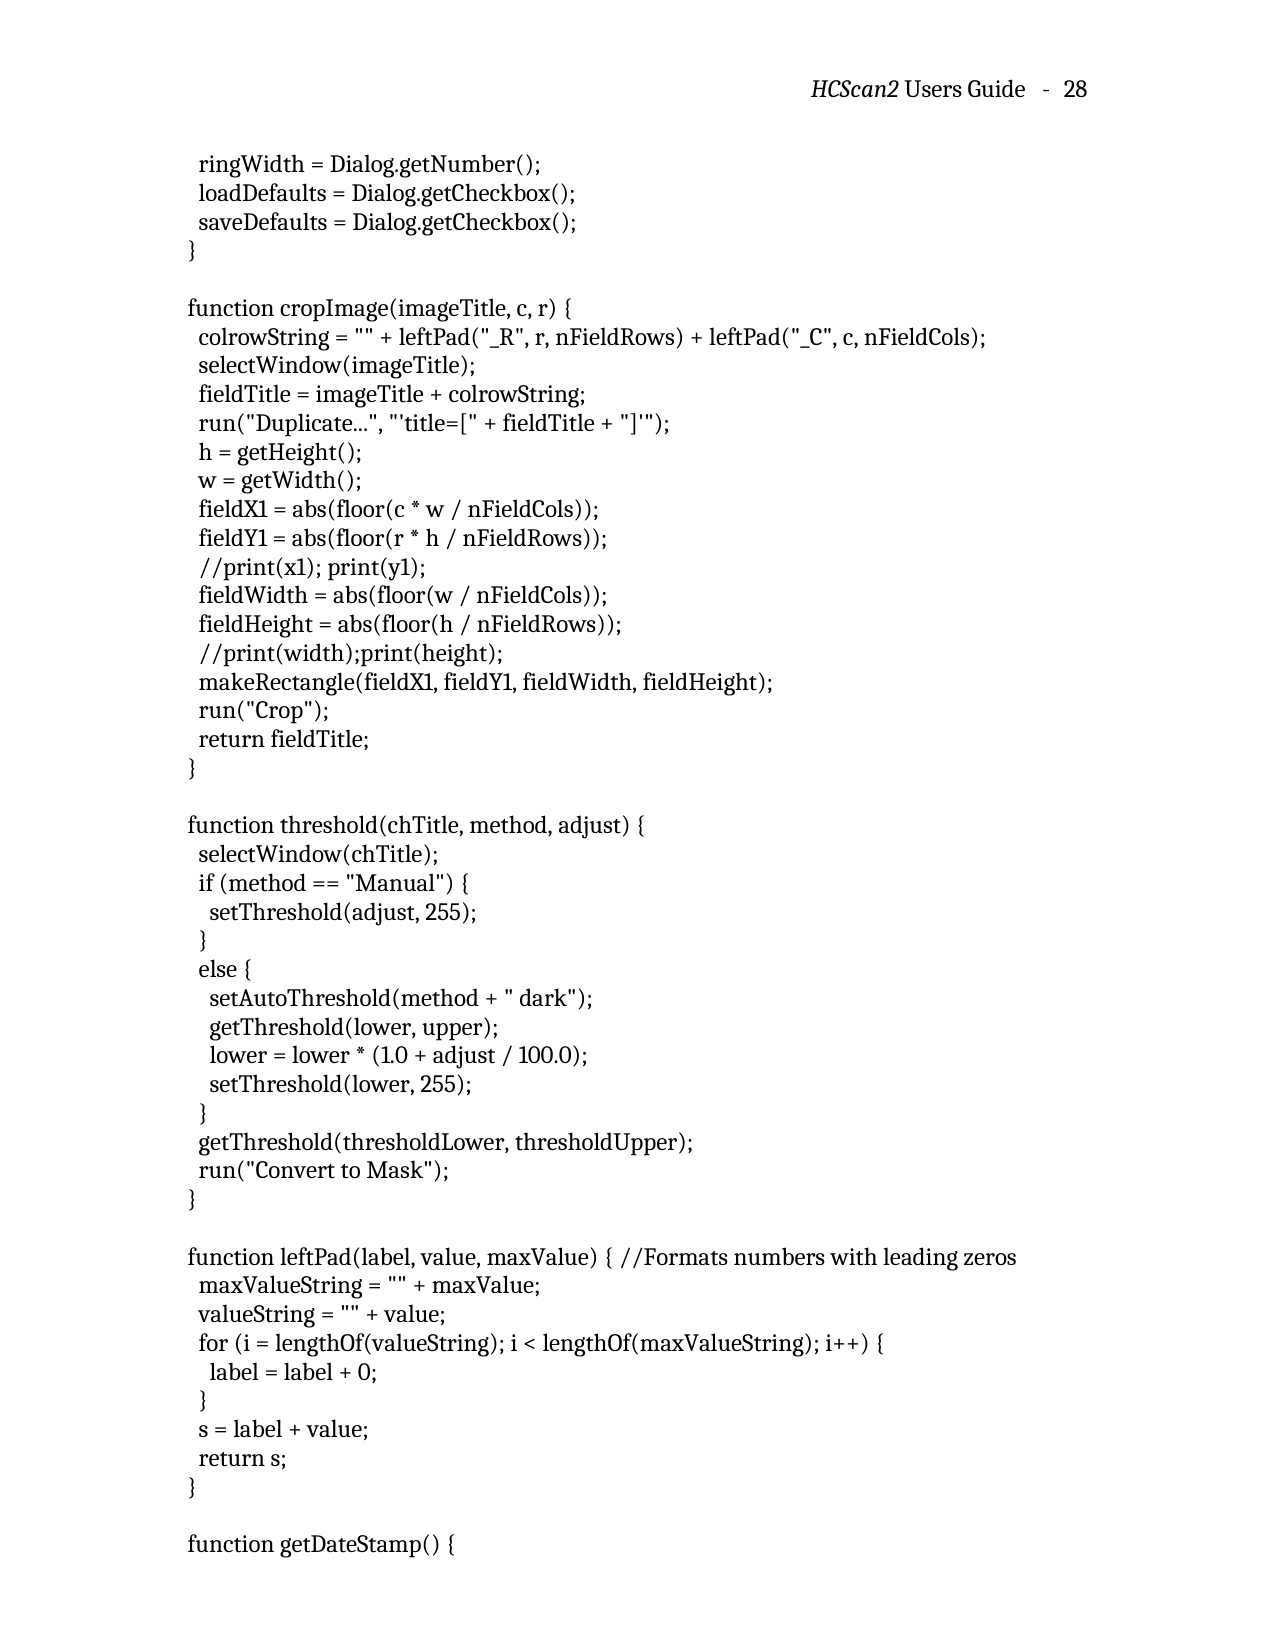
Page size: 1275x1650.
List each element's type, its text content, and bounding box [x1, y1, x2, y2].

text ringWidth = Dialog.getNumber(); [187, 150, 1087, 179]
text setThreshold(adjust, 255); [187, 897, 1087, 926]
text } [187, 1472, 1087, 1501]
text fieldTitle = imageTitle + colrowString; [187, 380, 1087, 409]
text } [187, 1185, 1087, 1214]
text run("Convert to Mask"); [187, 1156, 1087, 1185]
text } [187, 1099, 1087, 1127]
text saveDefaults = Dialog.getCheckbox(); [187, 207, 1087, 236]
text run("Duplicate...", "'title=[" + fieldTitle + "]'"); [187, 409, 1087, 437]
text label = label + 0; [187, 1357, 1087, 1386]
text maxValueString = "" + maxValue; [187, 1271, 1087, 1300]
text } [187, 926, 1087, 955]
text setThreshold(lower, 255); [187, 1070, 1087, 1099]
text if (method == "Manual") { [187, 869, 1087, 897]
text function getDateStamp() { [187, 1530, 1087, 1559]
text valueString = "" + value; [187, 1300, 1087, 1329]
text setAutoThreshold(method + " dark"); [187, 984, 1087, 1012]
text loadDefaults = Dialog.getCheckbox(); [187, 179, 1087, 207]
text } [187, 754, 1087, 782]
text } [187, 1386, 1087, 1415]
text function threshold(chTitle, method, adjust) { [187, 811, 1087, 840]
text } [187, 236, 1087, 265]
text run("Crop"); [187, 696, 1087, 725]
text return s; [187, 1444, 1087, 1472]
text return fieldTitle; [187, 725, 1087, 754]
text getThreshold(thresholdLower, thresholdUpper); [187, 1127, 1087, 1156]
text makeRectangle(fieldX1, fieldY1, fieldWidth, fieldHeight); [187, 667, 1087, 696]
text function leftPad(label, value, maxValue) { //Formats numbers with leading zeros [187, 1242, 1087, 1271]
text selectWindow(imageTitle); [187, 351, 1087, 380]
text function cropImage(imageTitle, c, r) { [187, 294, 1087, 322]
text selectWindow(chTitle); [187, 840, 1087, 869]
text for (i = lengthOf(valueString); i < lengthOf(maxValueString); i++) { [187, 1329, 1087, 1357]
text //print(x1); print(y1); [187, 552, 1087, 581]
text h = getHeight(); [187, 437, 1087, 466]
text //print(width);print(height); [187, 639, 1087, 667]
text else { [187, 955, 1087, 984]
text colrowString = "" + leftPad("_R", r, nFieldRows) + leftPad("_C", c, nFieldCols); [187, 322, 1087, 351]
text fieldX1 = abs(floor(c * w / nFieldCols)); [187, 495, 1087, 524]
text getThreshold(lower, upper); [187, 1012, 1087, 1041]
text s = label + value; [187, 1415, 1087, 1444]
text lower = lower * (1.0 + adjust / 100.0); [187, 1041, 1087, 1070]
text fieldWidth = abs(floor(w / nFieldCols)); [187, 581, 1087, 610]
text fieldY1 = abs(floor(r * h / nFieldRows)); [187, 524, 1087, 552]
text w = getWidth(); [187, 466, 1087, 495]
text fieldHeight = abs(floor(h / nFieldRows)); [187, 610, 1087, 639]
